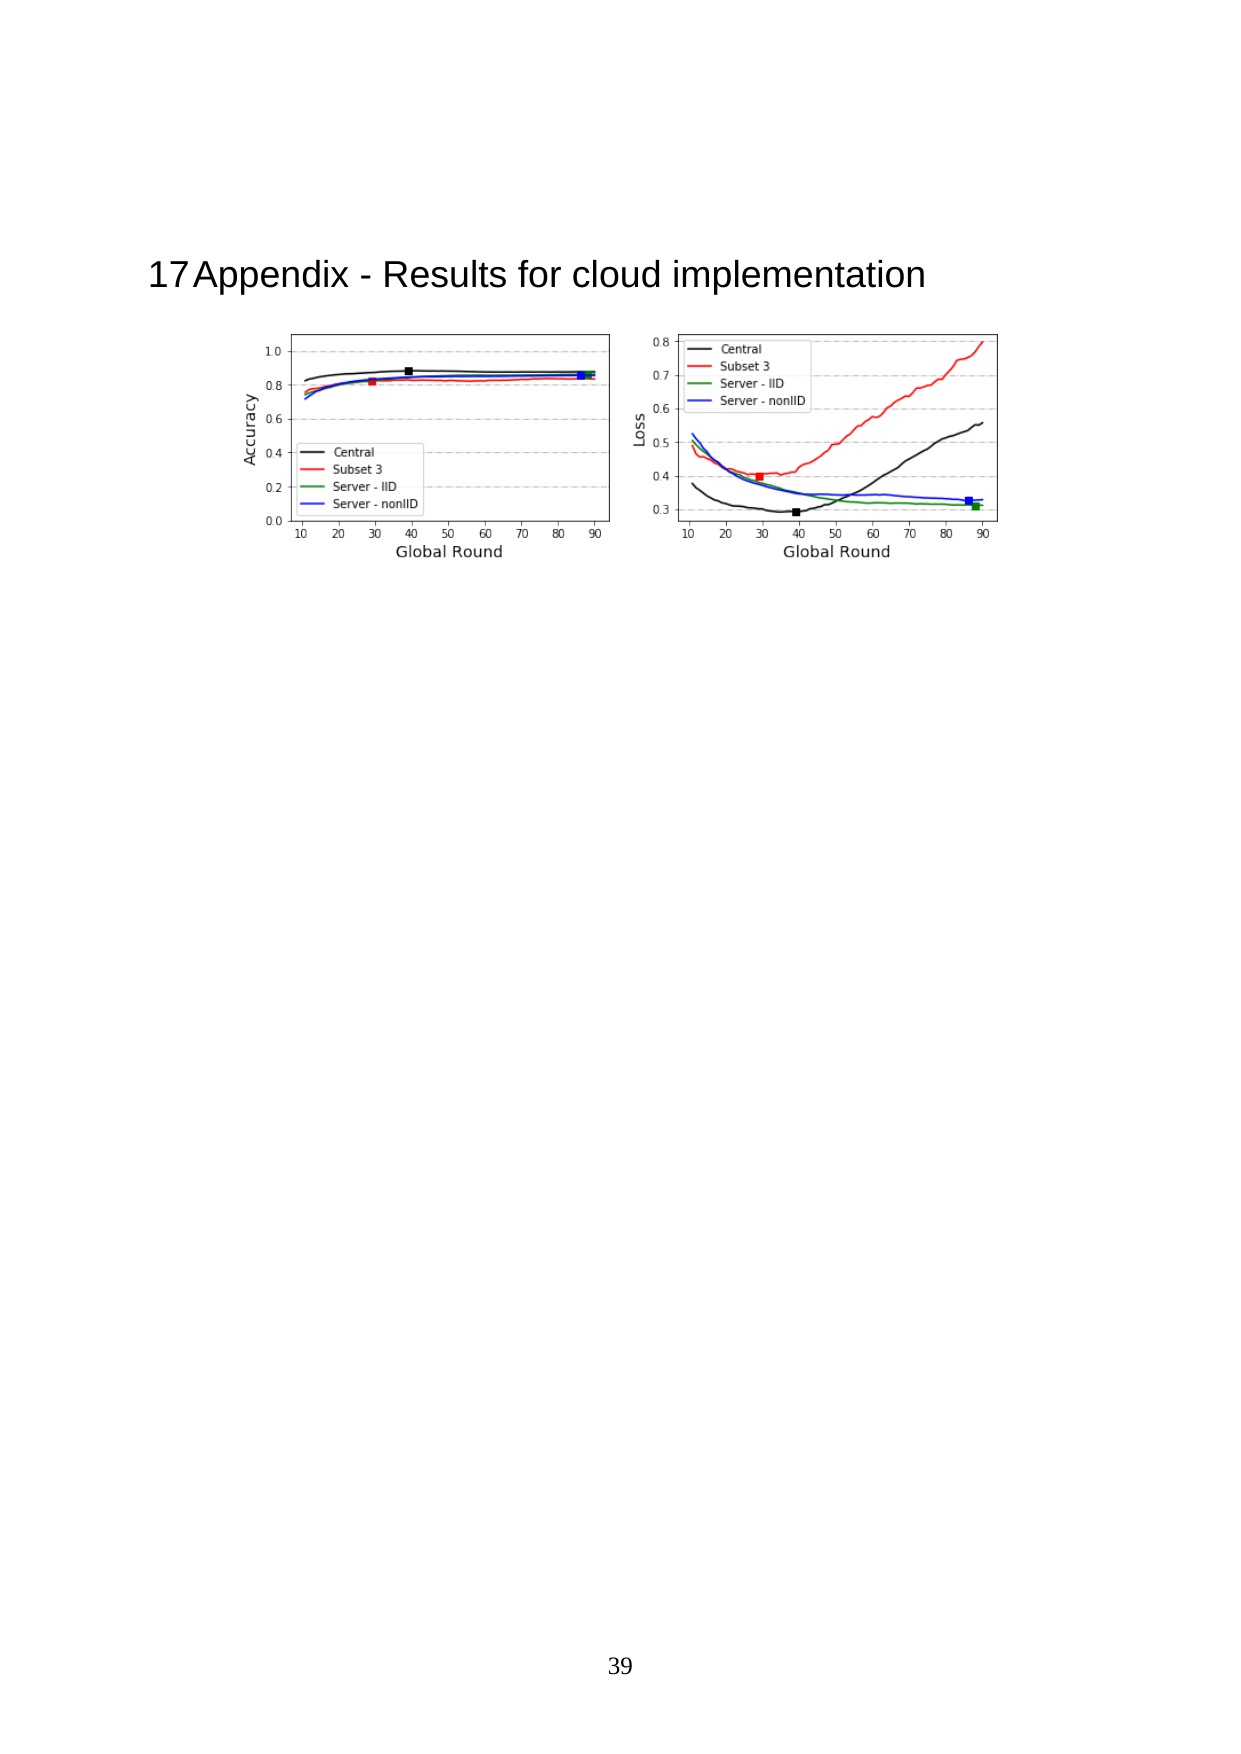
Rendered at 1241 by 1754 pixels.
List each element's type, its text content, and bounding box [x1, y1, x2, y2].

picture [236, 326, 617, 569]
picture [623, 326, 1005, 569]
subtitle Appendix - Results for cloud implementation [148, 252, 1092, 295]
